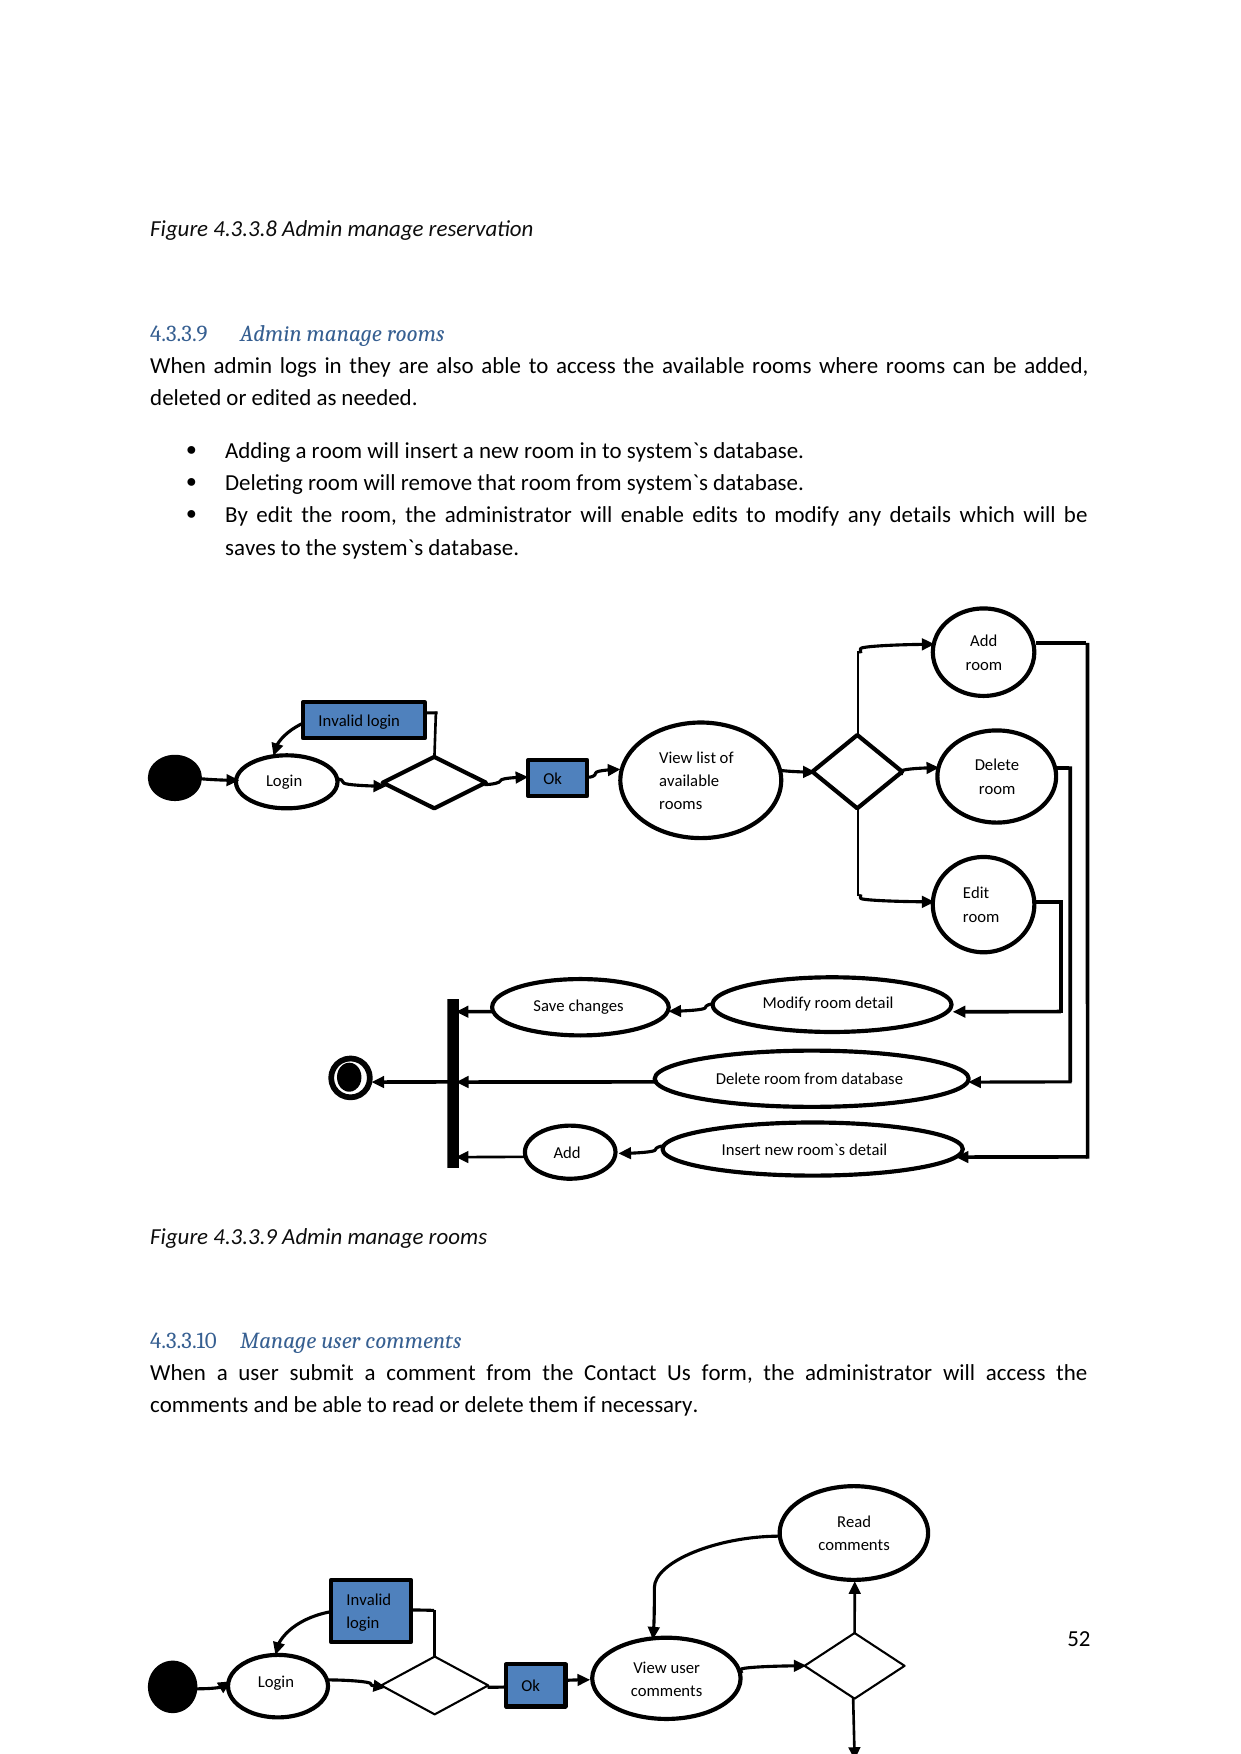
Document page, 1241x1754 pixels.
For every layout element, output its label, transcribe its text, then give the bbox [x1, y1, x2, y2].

text Figure 4.3.3.9 Admin manage rooms [150, 1222, 1090, 1250]
text Figure 4.3.3.8 Admin manage reservation [150, 214, 1090, 243]
subtitle Admin manage rooms [150, 321, 1090, 347]
subtitle Manage user comments [150, 1328, 1090, 1354]
text When admin logs in they are also able to access the available rooms where rooms can be added, deleted or edited as needed. [150, 351, 1090, 411]
list By edit the room, the administrator will enable edits to modify any details which will be saves to the system`s database. [187, 500, 1090, 561]
list Deleting room will remove that room from system`s database. [187, 468, 1090, 496]
list Adding a room will insert a new room in to system`s database. [187, 436, 1090, 464]
text When a user submit a comment from the Contact Us form, the administrator will access the comments and be able to read or delete them if necessary. [150, 1358, 1090, 1418]
